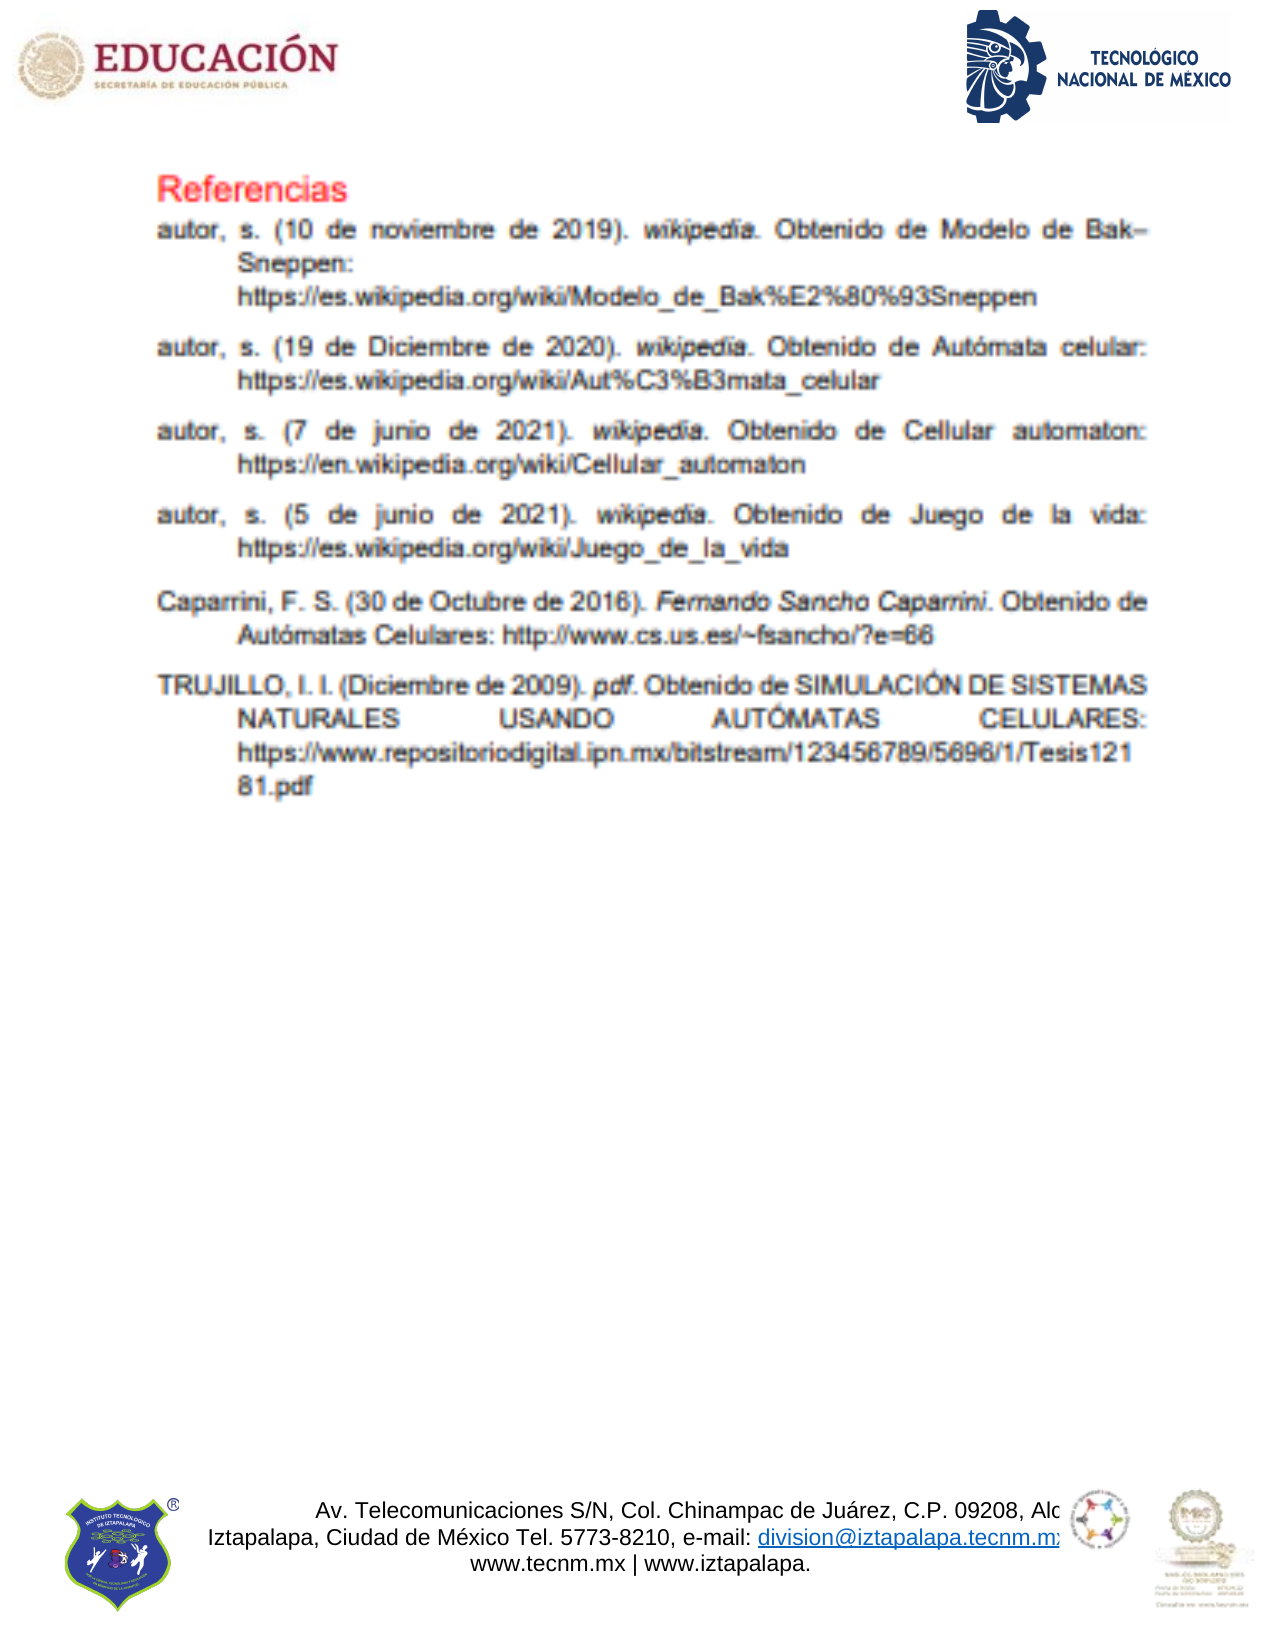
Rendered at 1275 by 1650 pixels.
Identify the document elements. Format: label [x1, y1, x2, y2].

picture [1059, 1475, 1261, 1616]
picture [64, 1498, 179, 1612]
picture [966, 10, 1231, 123]
picture [12, 9, 341, 111]
picture [75, 129, 1237, 898]
